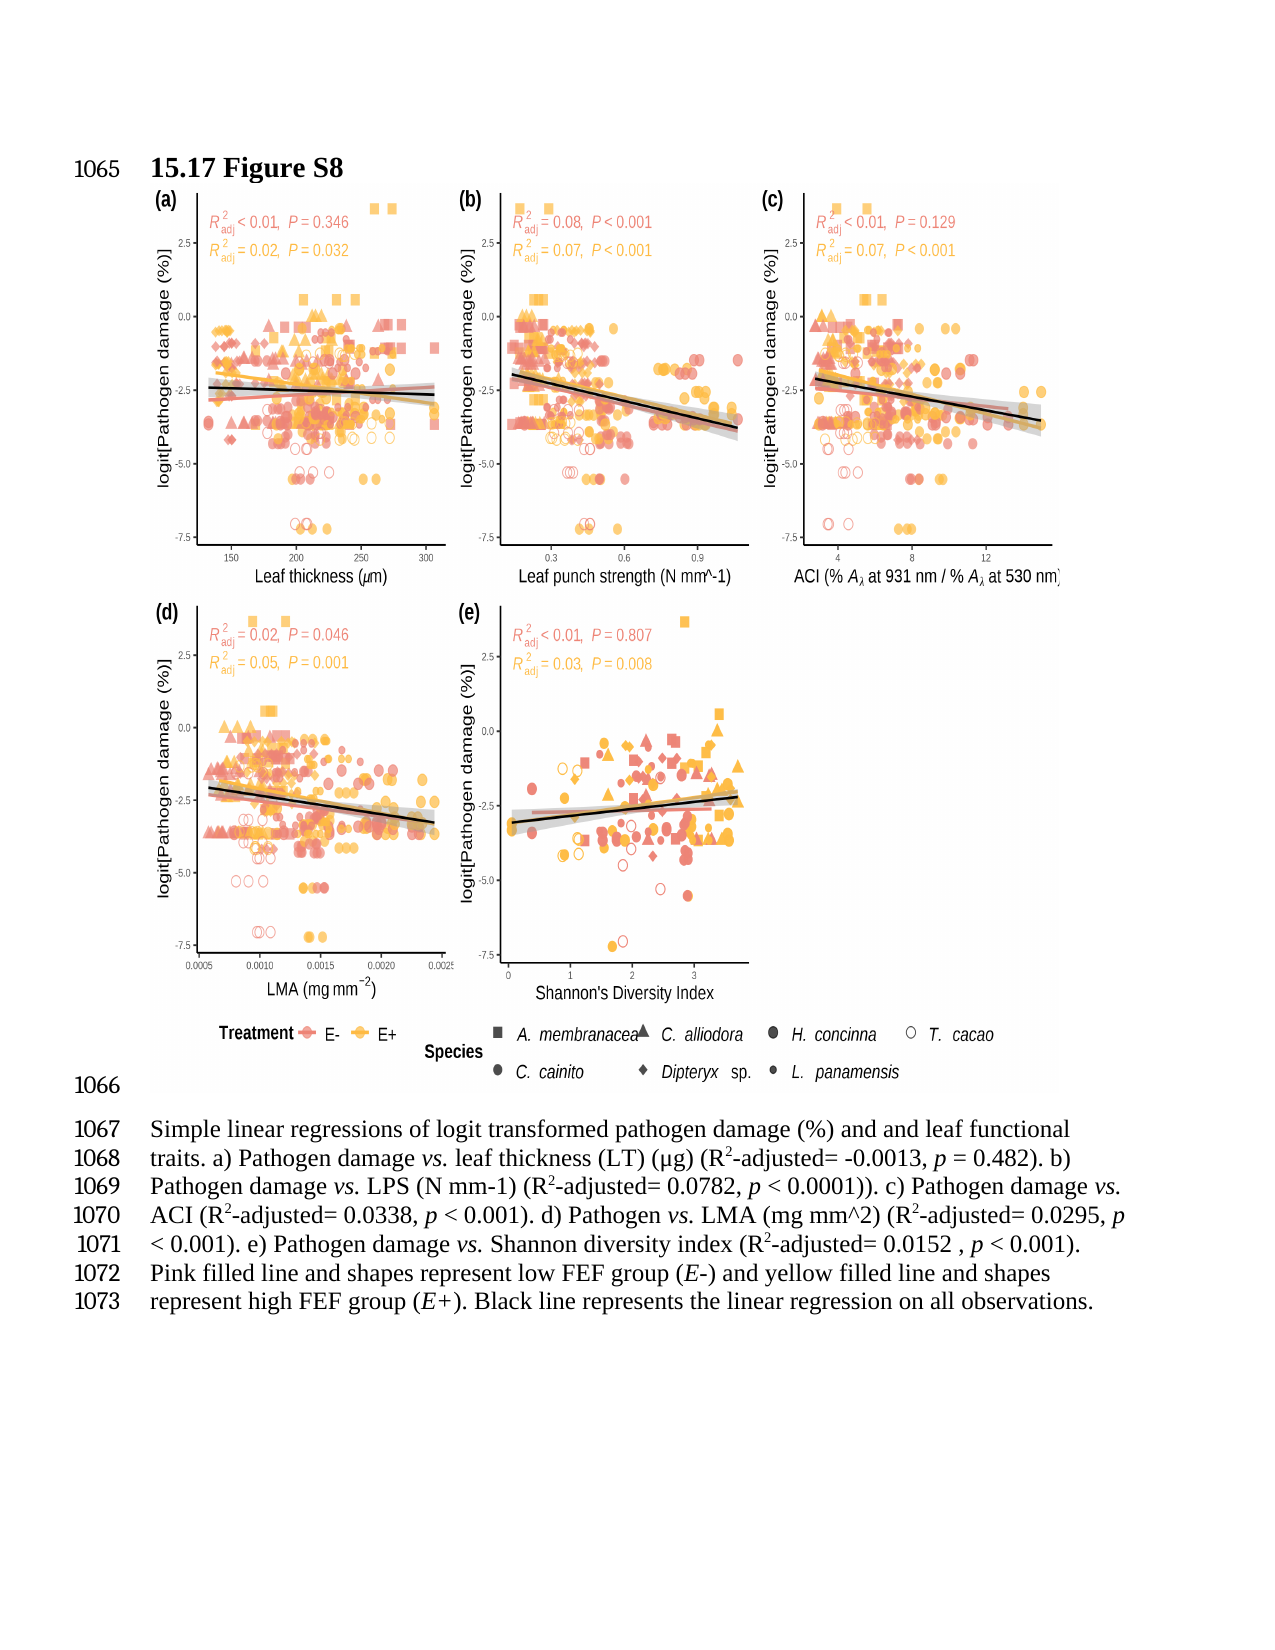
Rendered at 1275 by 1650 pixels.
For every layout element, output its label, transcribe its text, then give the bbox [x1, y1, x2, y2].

subtitle 15.17 Figure S8 [150, 150, 1125, 183]
text Simple linear regressions of logit transformed pathogen damage (%) and and leaf functional traits. a) Pathogen damage vs. leaf thickness (LT) (μg) (R2-adjusted= -0.0013, p = 0.482). b) Pathogen damage vs. LPS (N mm-1) (R2-adjusted= 0.0782, p < 0.0001)). c) Pathogen damage vs. ACI (R2-adjusted= 0.0338, p < 0.001). d) Pathogen vs. LMA (mg mm^2) (R2-adjusted= 0.0295, p < 0.001). e) Pathogen damage vs. Shannon diversity index (R2-adjusted= 0.0152 , p < 0.001). Pink filled line and shapes represent low FEF group (E-) and yellow filled line and shapes represent high FEF group (E+). Black line represents the linear regression on all observations. [150, 1114, 1125, 1315]
picture [150, 183, 1060, 1093]
